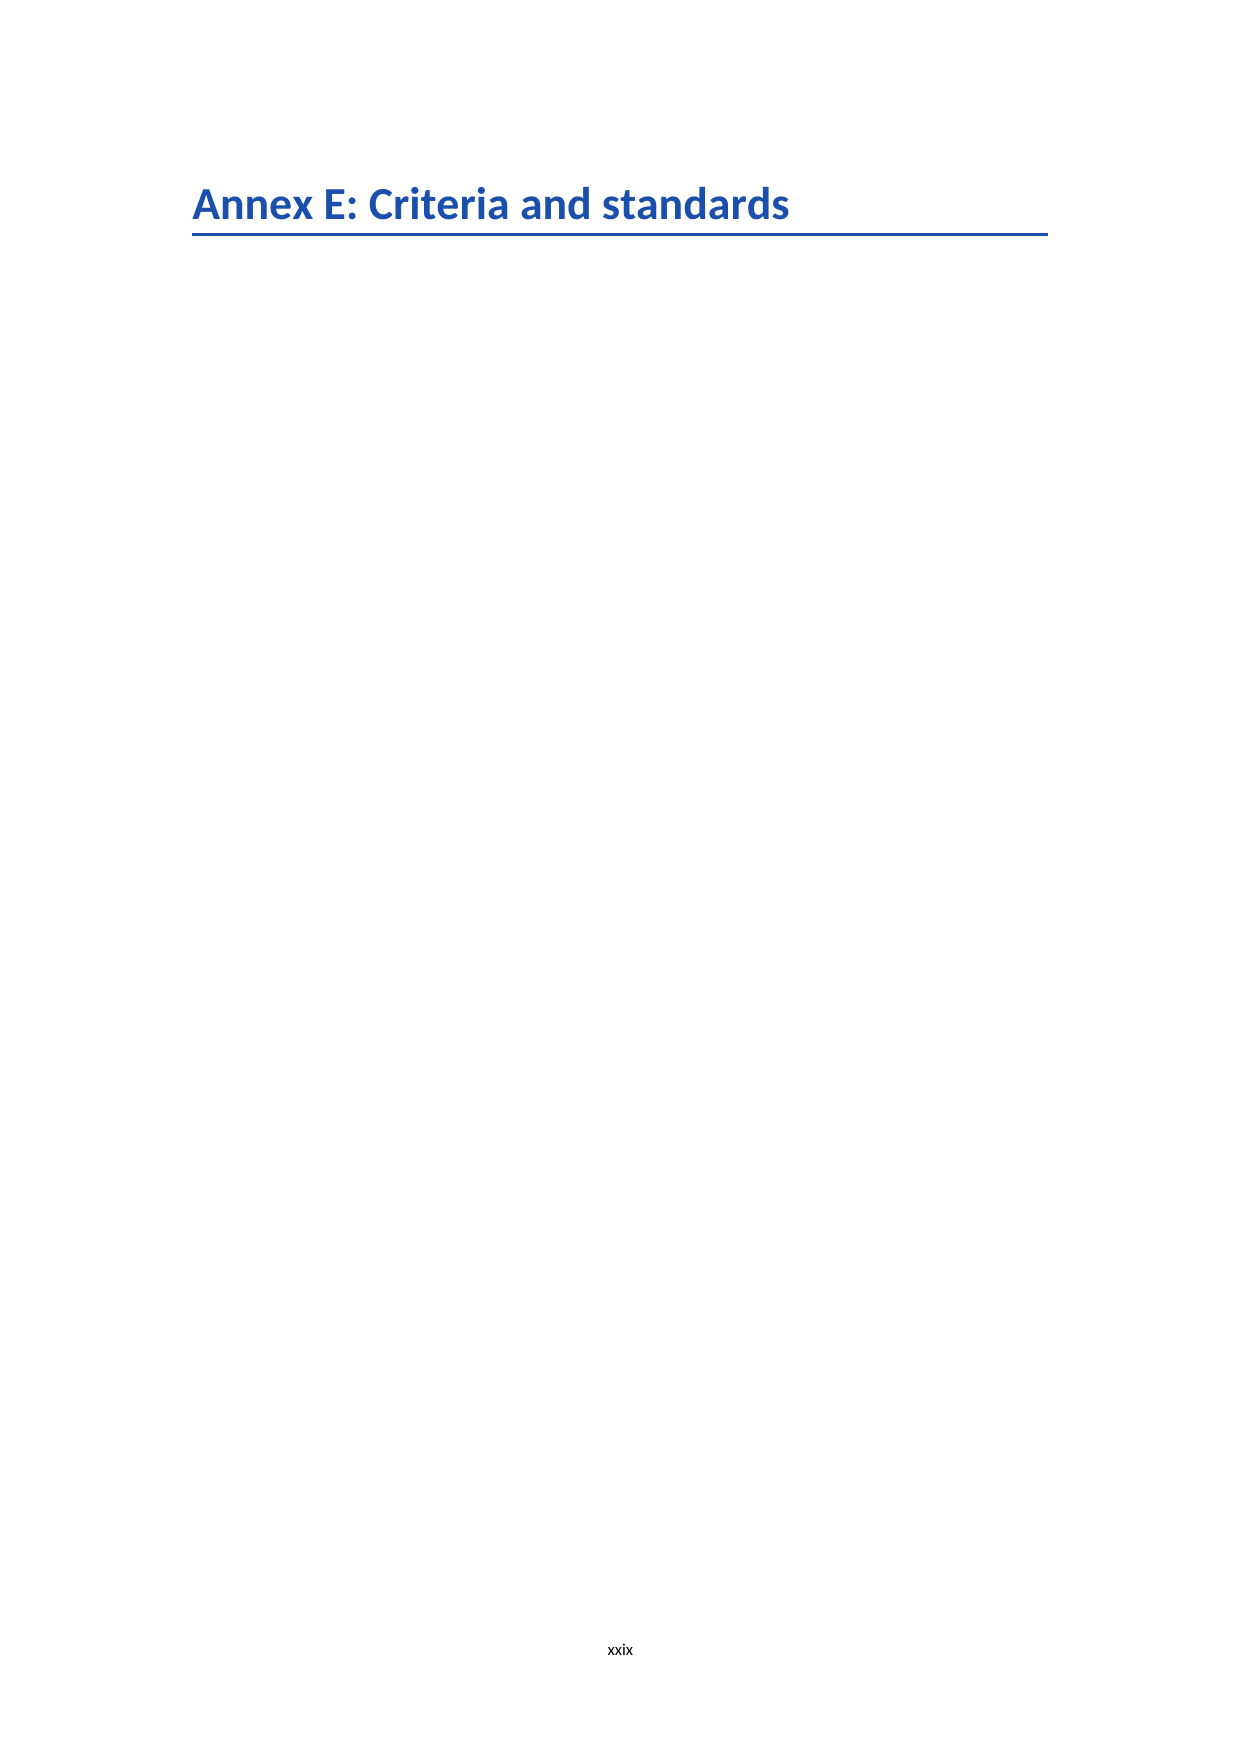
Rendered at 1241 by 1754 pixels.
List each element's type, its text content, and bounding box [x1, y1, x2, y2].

subtitle Annex E: Criteria and standards [192, 175, 1048, 233]
